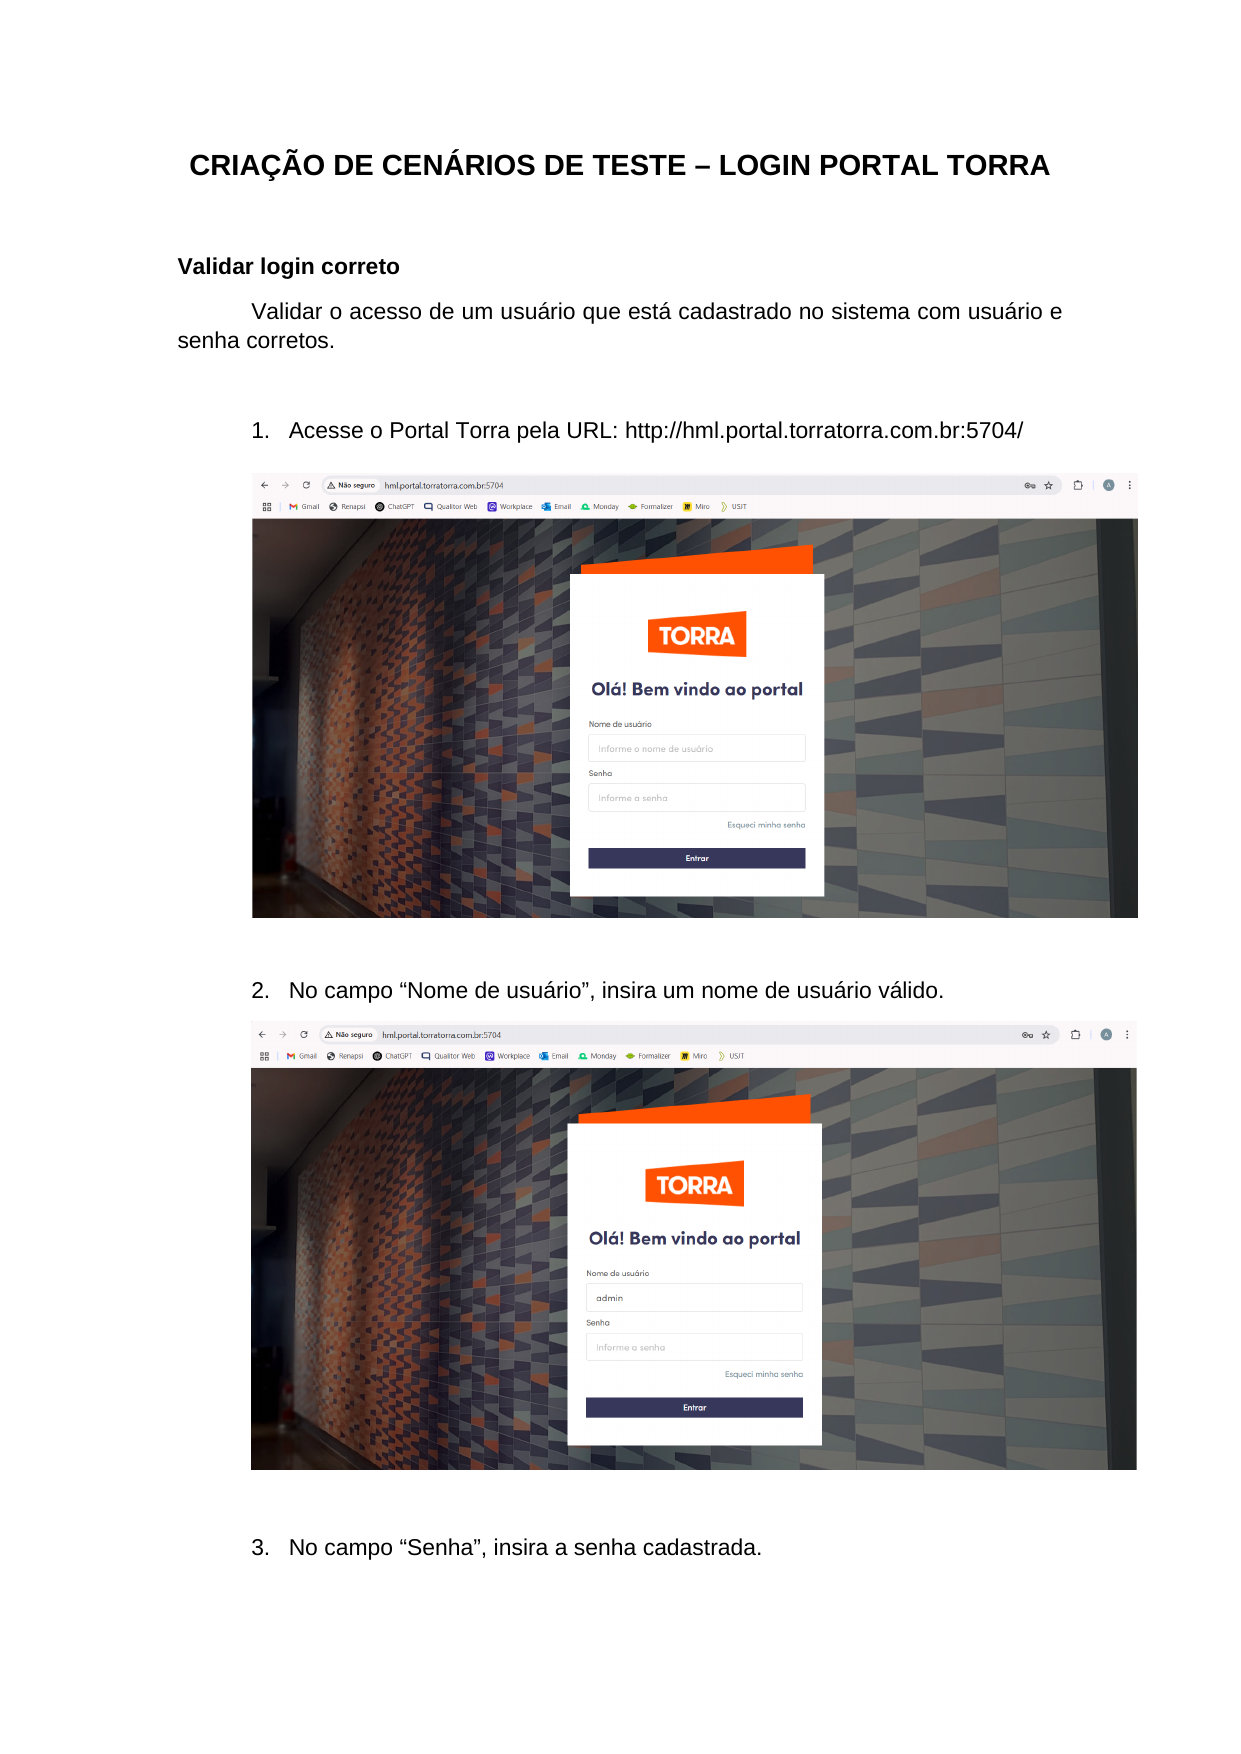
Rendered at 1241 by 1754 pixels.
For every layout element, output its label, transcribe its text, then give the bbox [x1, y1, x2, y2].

list No campo “Nome de usuário”, insira um nome de usuário válido. [251, 977, 1063, 1003]
text Validar o acesso de um usuário que está cadastrado no sistema com usuário e senha corretos. [177, 298, 1063, 353]
picture [251, 1021, 1137, 1470]
list Acesse o Portal Torra pela URL: http://hml.portal.torratorra.com.br:5704/ [251, 417, 1063, 443]
picture [252, 473, 1138, 918]
list No campo “Senha”, insira a senha cadastrada. [251, 1534, 1063, 1560]
text Validar login correto [177, 253, 1063, 279]
text CRIAÇÃO DE CENÁRIOS DE TESTE – LOGIN PORTAL TORRA [177, 148, 1063, 181]
